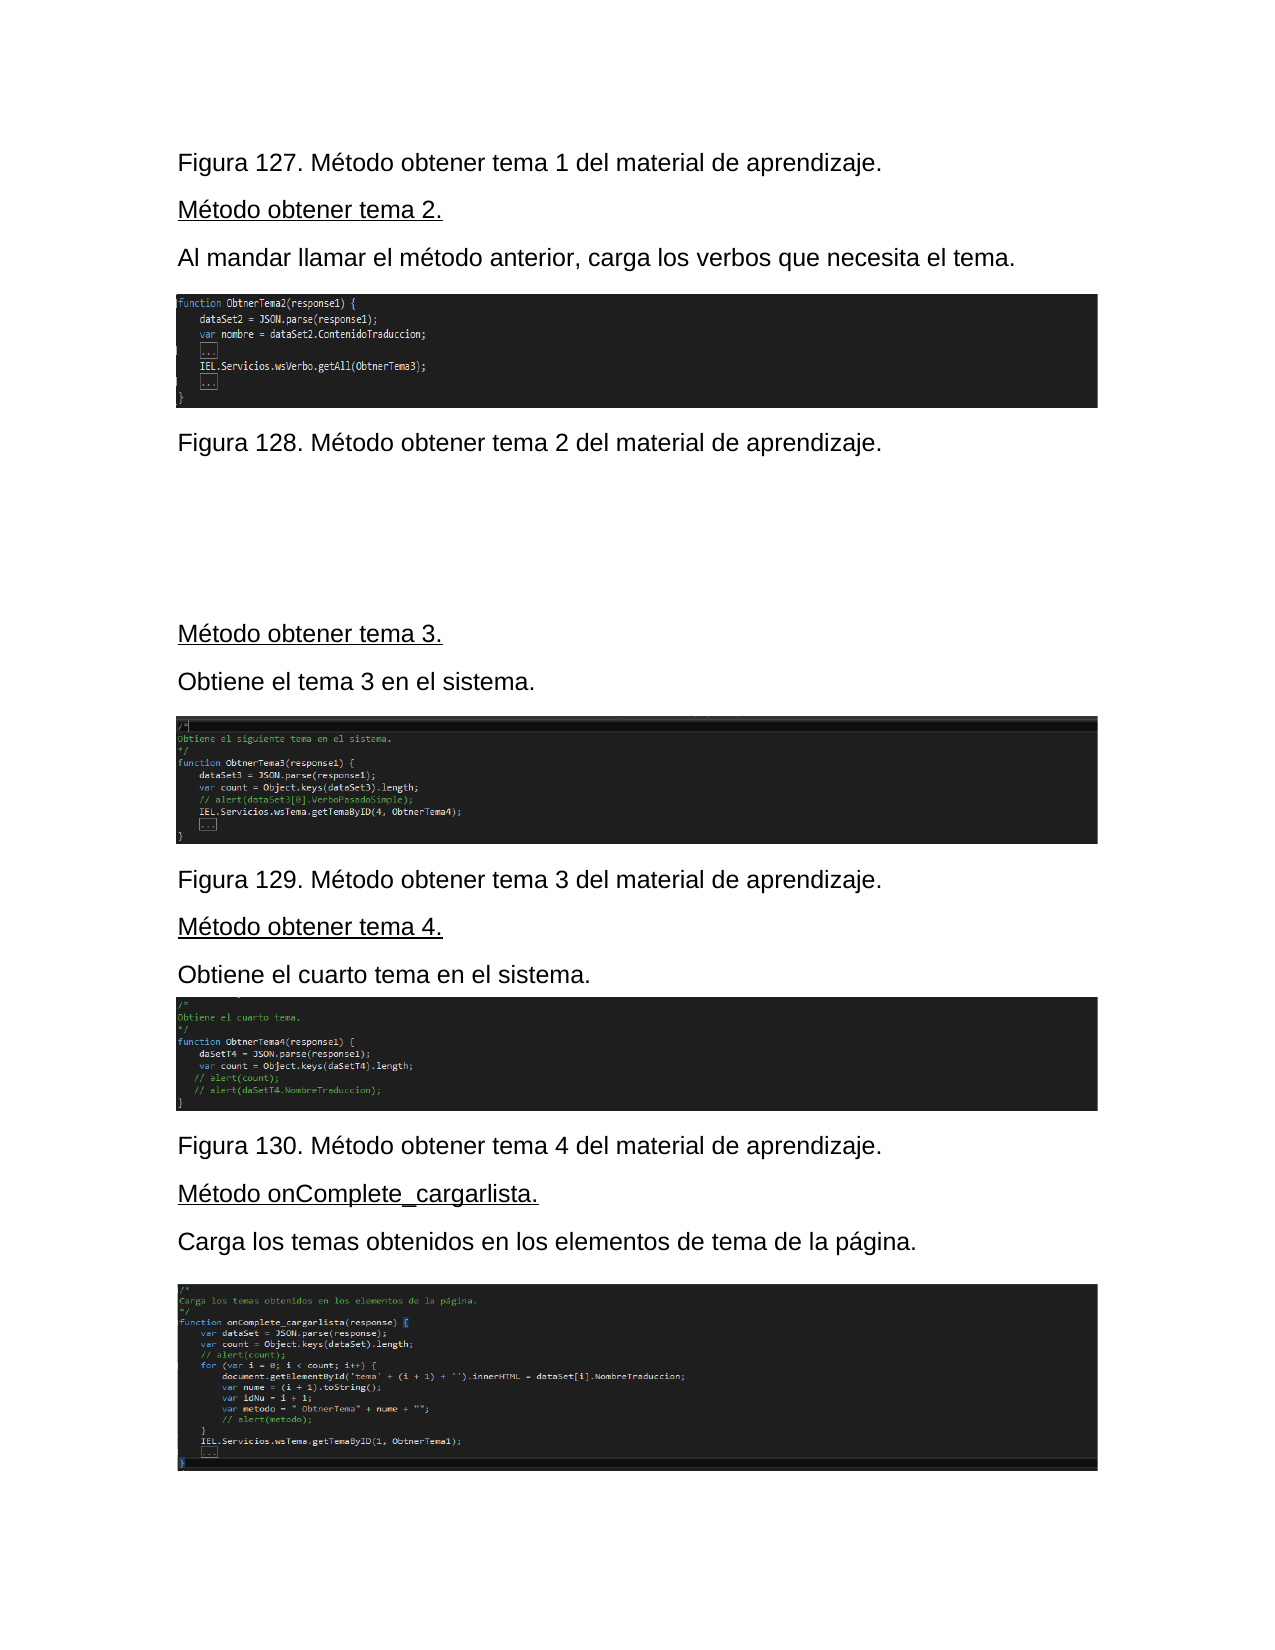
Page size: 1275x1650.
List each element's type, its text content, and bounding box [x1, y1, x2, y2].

text Obtiene el cuarto tema en el sistema. [177, 960, 1098, 989]
text Figura 129. Método obtener tema 3 del material de aprendizaje. [177, 844, 1098, 893]
text Al mandar llamar el método anterior, carga los verbos que necesita el tema. [177, 243, 1098, 272]
text Método obtener tema 3. [177, 619, 1098, 648]
picture [176, 294, 1098, 408]
text Figura 127. Método obtener tema 1 del material de aprendizaje. [177, 148, 1098, 176]
text Método obtener tema 2. [177, 195, 1098, 224]
picture [176, 997, 1098, 1111]
text Método onComplete_cargarlista. [177, 1179, 1098, 1208]
text Figura 128. Método obtener tema 2 del material de aprendizaje. [177, 408, 1098, 457]
text Figura 130. Método obtener tema 4 del material de aprendizaje. [177, 1111, 1098, 1160]
text Obtiene el tema 3 en el sistema. [177, 667, 1098, 696]
picture [176, 716, 1098, 844]
picture [177, 1284, 1098, 1471]
text Carga los temas obtenidos en los elementos de tema de la página. [177, 1227, 1098, 1256]
text Método obtener tema 4. [177, 912, 1098, 941]
